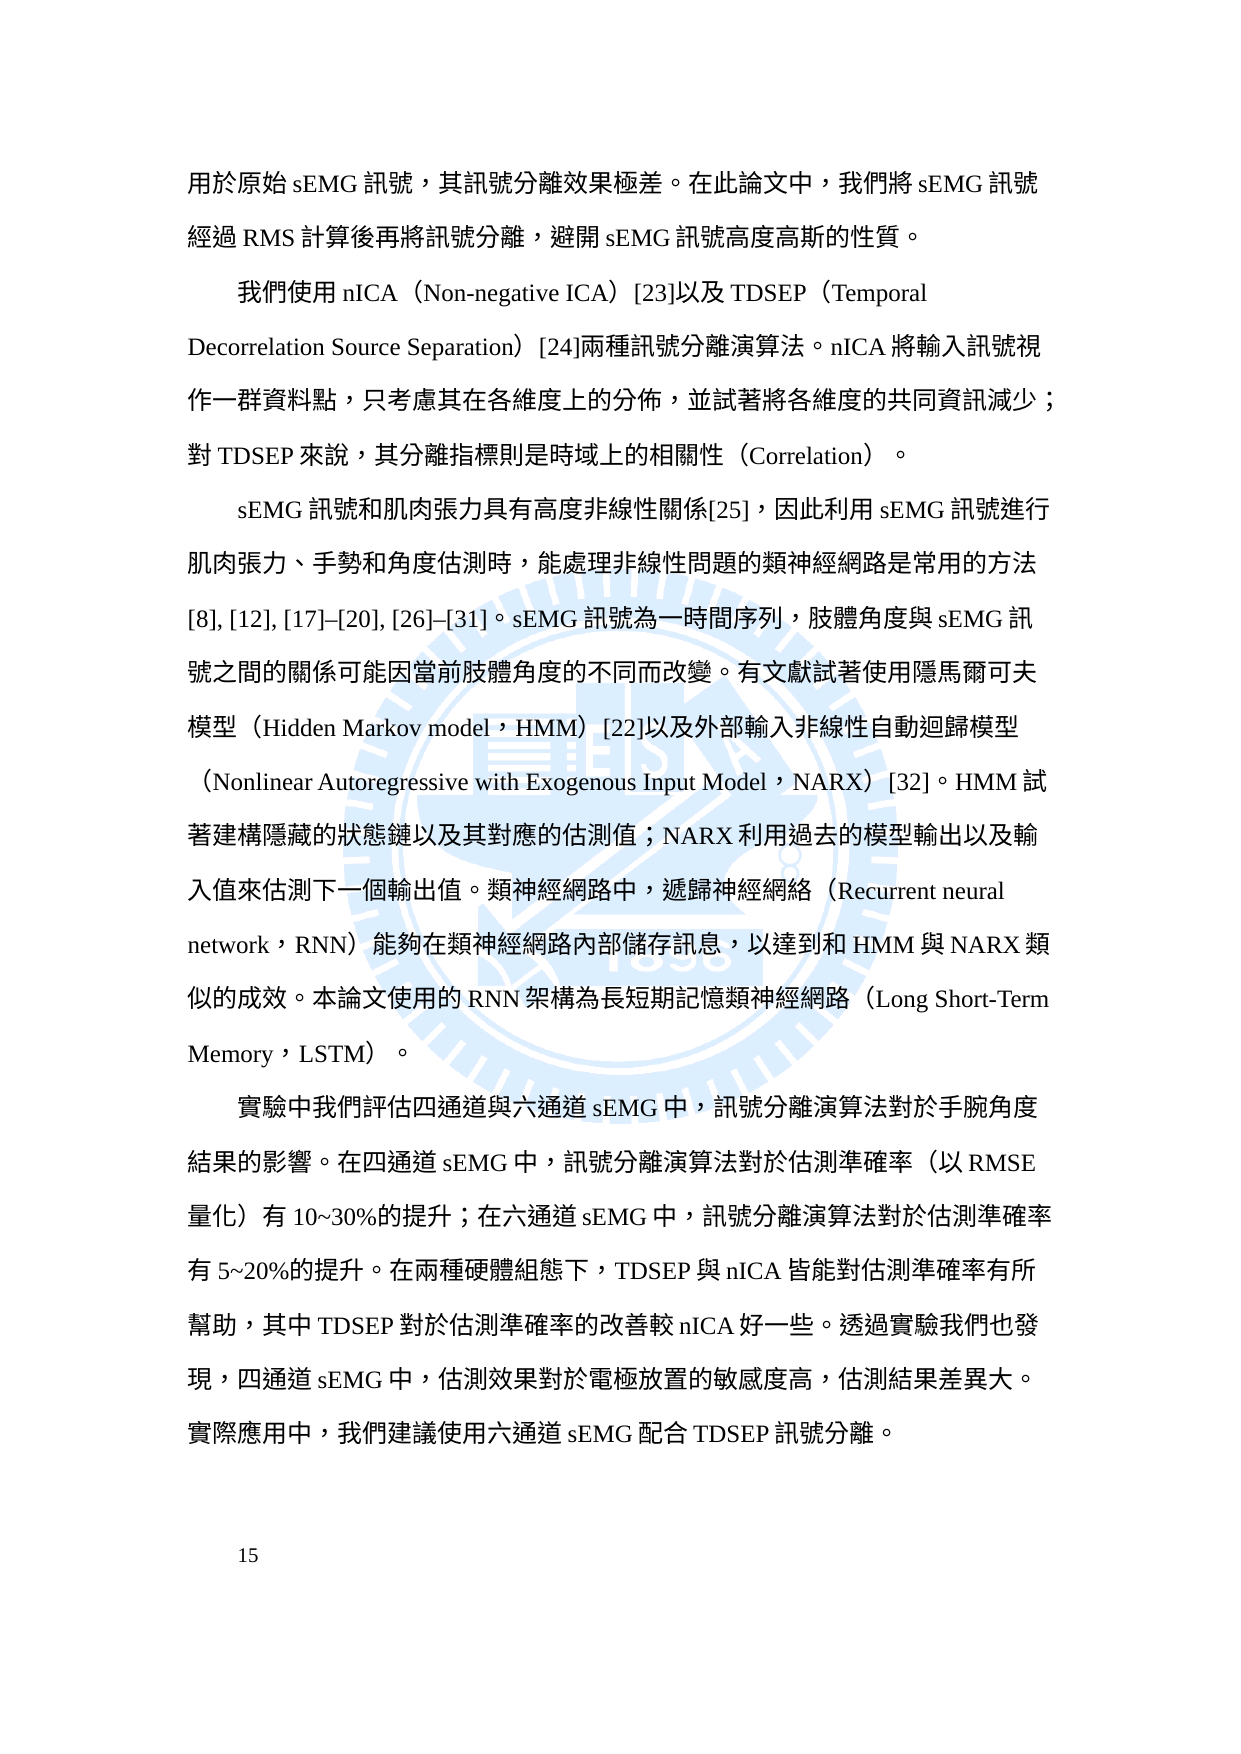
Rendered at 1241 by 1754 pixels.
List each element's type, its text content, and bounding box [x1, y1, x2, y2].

text sEMG訊號和肌肉張力具有高度非線性關係[25]，因此利用sEMG訊號進行肌肉張力、手勢和角度估測時，能處理非線性問題的類神經網路是常用的方法[8], [12], [17]–[20], [26]–[31]。sEMG訊號為一時間序列，肢體角度與sEMG訊號之間的關係可能因當前肢體角度的不同而改變。有文獻試著使用隱馬爾可夫模型（Hidden Markov model，HMM）[22]以及外部輸入非線性自動迴歸模型（Nonlinear Autoregressive with Exogenous Input Model，NARX）[32]。HMM試著建構隱藏的狀態鏈以及其對應的估測值；NARX利用過去的模型輸出以及輸入值來估測下一個輸出值。類神經網路中，遞歸神經網絡（Recurrent neural network，RNN）能夠在類神經網路內部儲存訊息，以達到和HMM與NARX類似的成效。本論文使用的RNN架構為長短期記憶類神經網路（Long Short-Term Memory，LSTM）。 [187, 489, 1053, 1069]
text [187, 163, 1053, 254]
text 實驗中我們評估四通道與六通道sEMG中，訊號分離演算法對於手腕角度結果的影響。在四通道sEMG中，訊號分離演算法對於估測準確率（以RMSE量化）有10~30%的提升；在六通道sEMG中，訊號分離演算法對於估測準確率有5~20%的提升。在兩種硬體組態下，TDSEP與nICA皆能對估測準確率有所幫助，其中TDSEP對於估測準確率的改善較nICA好一些。透過實驗我們也發現，四通道sEMG中，估測效果對於電極放置的敏感度高，估測結果差異大。實際應用中，我們建議使用六通道sEMG配合TDSEP訊號分離。 [187, 1088, 1053, 1450]
text 我們使用nICA（Non-negative ICA）[23]以及TDSEP（Temporal Decorrelation Source Separation）[24]兩種訊號分離演算法。nICA將輸入訊號視作一群資料點，只考慮其在各維度上的分佈，並試著將各維度的共同資訊減少；對TDSEP來說，其分離指標則是時域上的相關性（Correlation）。 [187, 272, 1053, 471]
